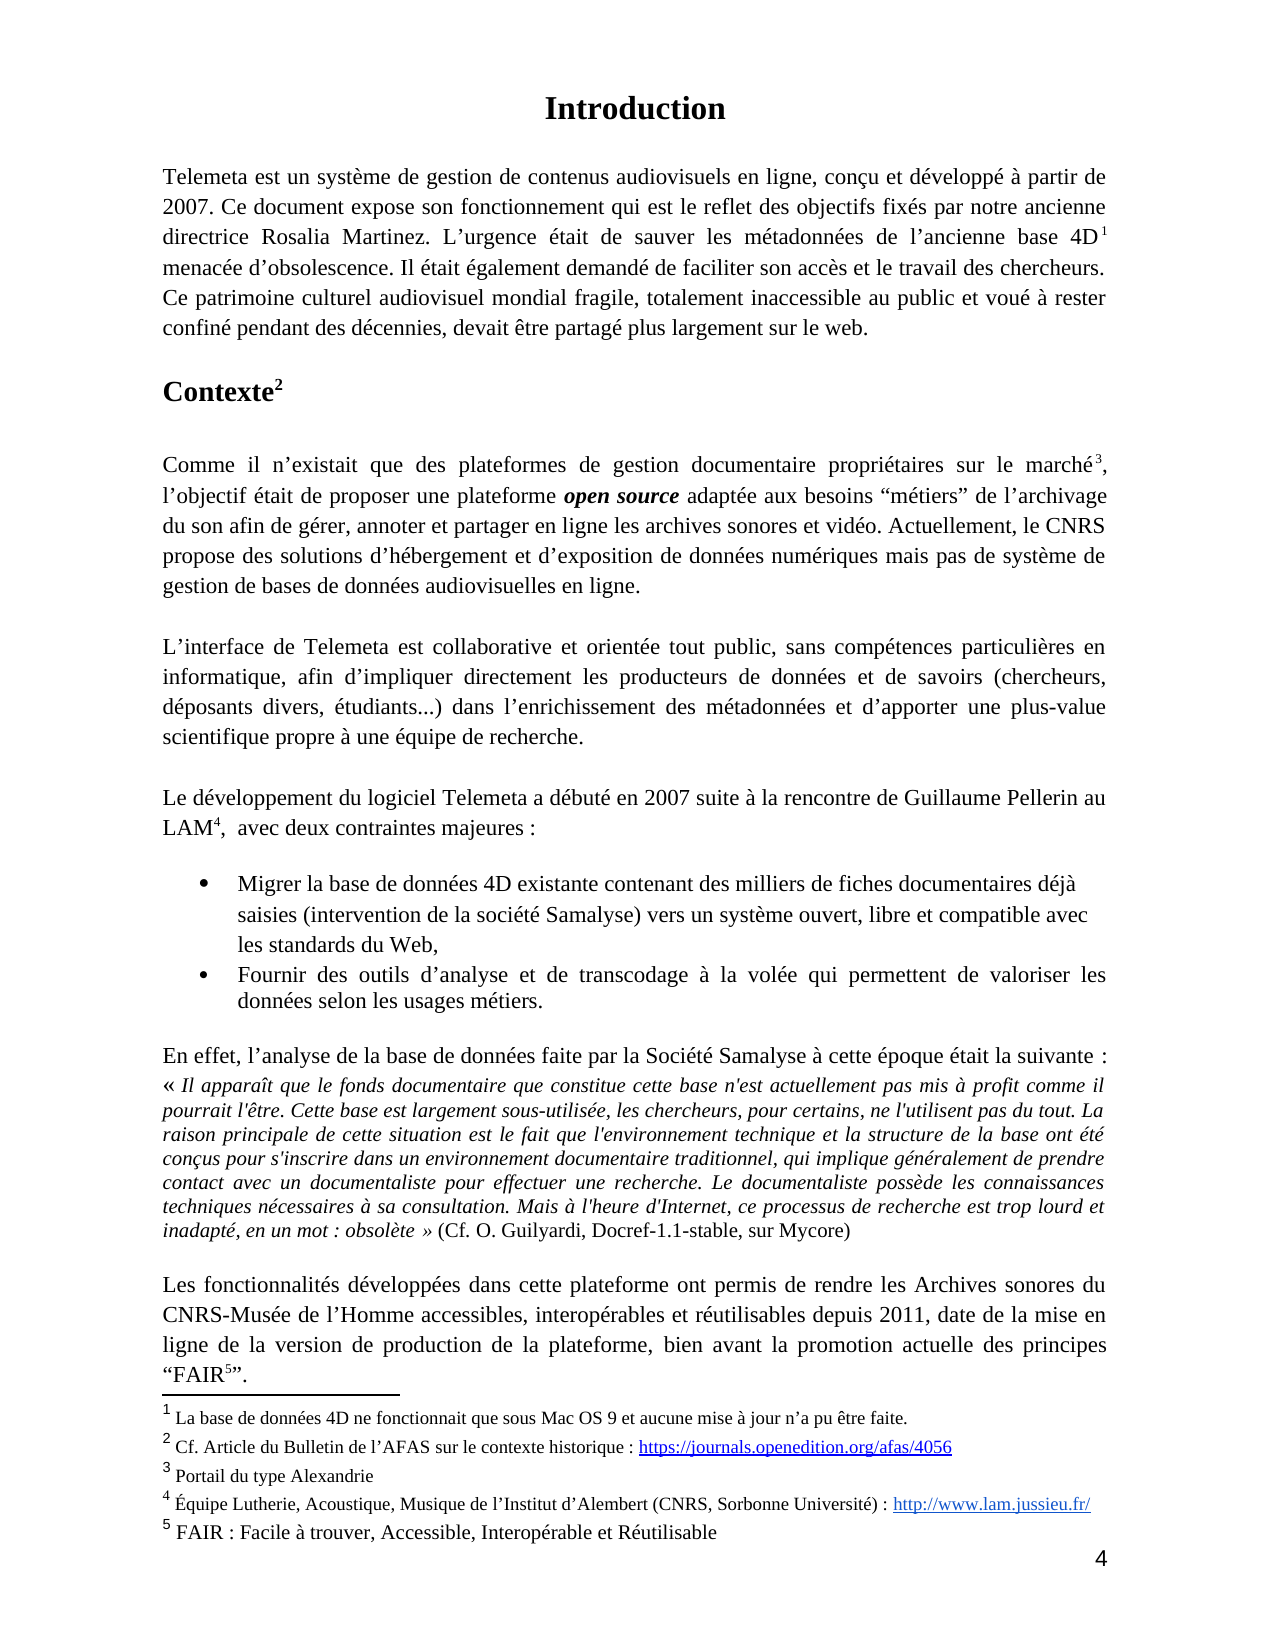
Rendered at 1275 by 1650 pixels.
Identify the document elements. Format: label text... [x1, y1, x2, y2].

list Migrer la base de données 4D existante contenant des milliers de fiches documentaires déjà saisies (intervention de la société Samalyse) vers un système ouvert, libre et compatible avec les standards du Web, [200, 871, 1107, 957]
text Comme il n’existait que des plateformes de gestion documentaire propriétaires sur le marché, l’objectif était de proposer une plateforme open source adaptée aux besoins “métiers” de l’archivage du son afin de gérer, annoter et partager en ligne les archives sonores et vidéo. Actuellement, le CNRS propose des solutions d’hébergement et d’exposition de données numériques mais pas de système de gestion de bases de données audiovisuelles en ligne. [162, 451, 1107, 599]
text Telemeta est un système de gestion de contenus audiovisuels en ligne, conçu et développé à partir de 2007. Ce document expose son fonctionnement qui est le reflet des objectifs fixés par notre ancienne directrice Rosalia Martinez. L’urgence était de sauver les métadonnées de l’ancienne base 4D menacée d’obsolescence. Il était également demandé de faciliter son accès et le travail des chercheurs. Ce patrimoine culturel audiovisuel mondial fragile, totalement inaccessible au public et voué à rester confiné pendant des décennies, devait être partagé plus largement sur le web. [162, 163, 1107, 340]
text Le développement du logiciel Telemeta a débuté en 2007 suite à la rencontre de Guillaume Pellerin au LAM, avec deux contraintes majeures : [162, 784, 1107, 840]
list Fournir des outils d’analyse et de transcodage à la volée qui permettent de valoriser les données selon les usages métiers. [200, 961, 1107, 1014]
text L’interface de Telemeta est collaborative et orientée tout public, sans compétences particulières en informatique, afin d’impliquer directement les producteurs de données et de savoirs (chercheurs, déposants divers, étudiants...) dans l’enrichissement des métadonnées et d’apporter une plus-value scientifique propre à une équipe de recherche. [162, 633, 1107, 750]
text Introduction [162, 89, 1107, 127]
text En effet, l’analyse de la base de données faite par la Société Samalyse à cette époque était la suivante : « Il apparaît que le fonds documentaire que constitue cette base n'est actuellement pas mis à profit comme il pourrait l'être. Cette base est largement sous-utilisée, les chercheurs, pour certains, ne l'utilisent pas du tout. La raison principale de cette situation est le fait que l'environnement technique et la structure de la base ont été conçus pour s'inscrire dans un environnement documentaire traditionnel, qui implique généralement de prendre contact avec un documentaliste pour effectuer une recherche. Le documentaliste possède les connaissances techniques nécessaires à sa consultation. Mais à l'heure d'Internet, ce processus de recherche est trop lourd et inadapté, en un mot : obsolète » (Cf. O. Guilyardi, Docref-1.1-stable, sur Mycore) [162, 1043, 1107, 1242]
text Contexte [162, 374, 1107, 408]
text Les fonctionnalités développées dans cette plateforme ont permis de rendre les Archives sonores du CNRS-Musée de l’Homme accessibles, interopérables et réutilisables depuis 2011, date de la mise en ligne de la version de production de la plateforme, bien avant la promotion actuelle des principes “FAIR”. [162, 1271, 1107, 1388]
